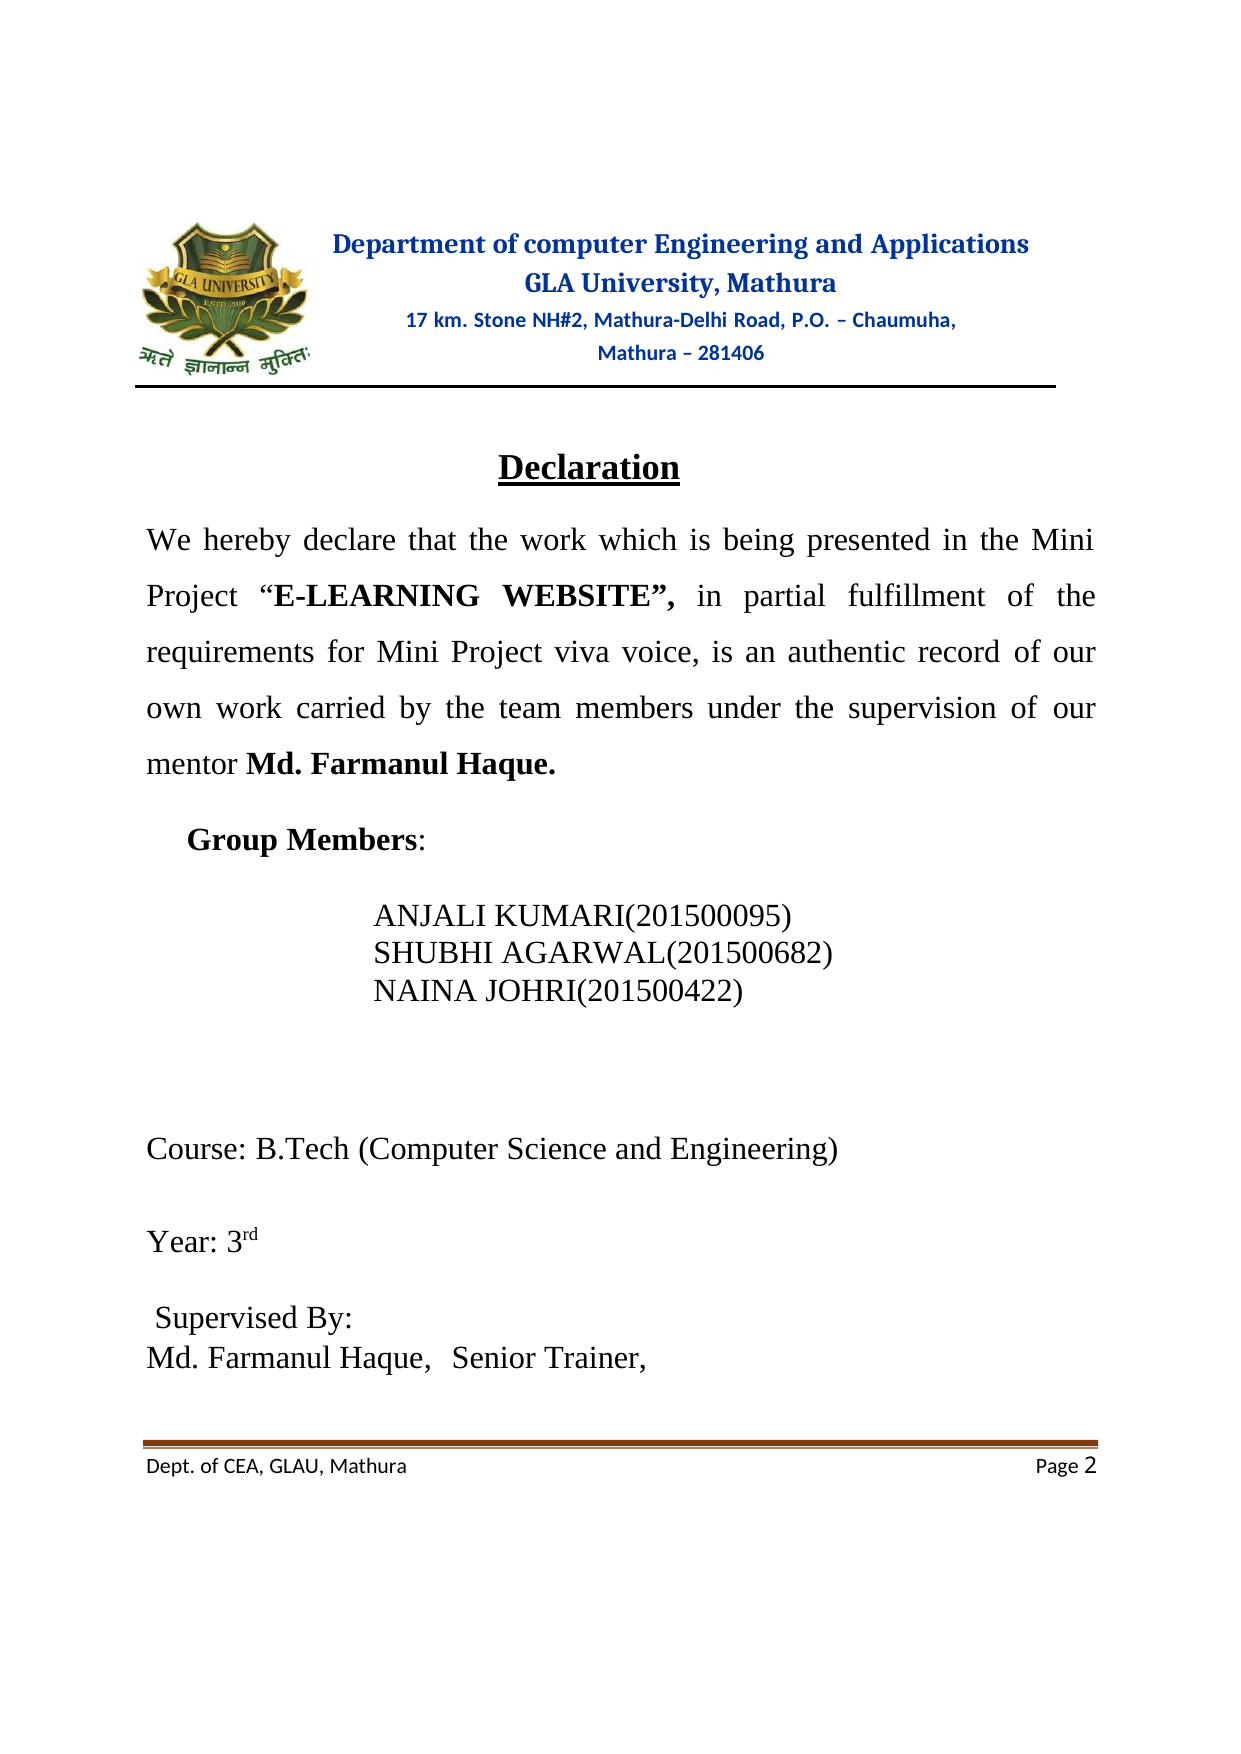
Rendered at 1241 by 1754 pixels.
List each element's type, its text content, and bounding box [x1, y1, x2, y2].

subtitle Group Members: [186, 821, 1240, 858]
text Course: B.Tech (Computer Science and Engineering) [146, 1129, 1240, 1166]
text ANJALI KUMARI(201500095) [373, 896, 1240, 933]
text NAINA JOHRI(201500422) [373, 971, 1240, 1008]
text Supervised By: [154, 1298, 1240, 1336]
text Md. Farmanul Haque, Senior Trainer, [146, 1339, 1240, 1376]
text SHUBHI AGARWAL(201500682) [373, 934, 1240, 971]
text 17 km. Stone NH#2, Mathura-Delhi Road, P.O. – Chaumuha, Mathura – 281406 [404, 306, 957, 366]
picture [138, 217, 314, 378]
text Year: 3rd [146, 1222, 1240, 1259]
text We hereby declare that the work which is being presented in the Mini Project “E-LEARNING WEBSITE”, in partial fulfillment of the requirements for Mini Project viva voice, is an authentic record of our own work carried by the team members under the supervision of our mentor Md. Farmanul Haque. [146, 521, 1096, 781]
subtitle Declaration [123, 445, 1038, 487]
text Department of computer Engineering and Applications GLA University, Mathura [323, 228, 1038, 300]
